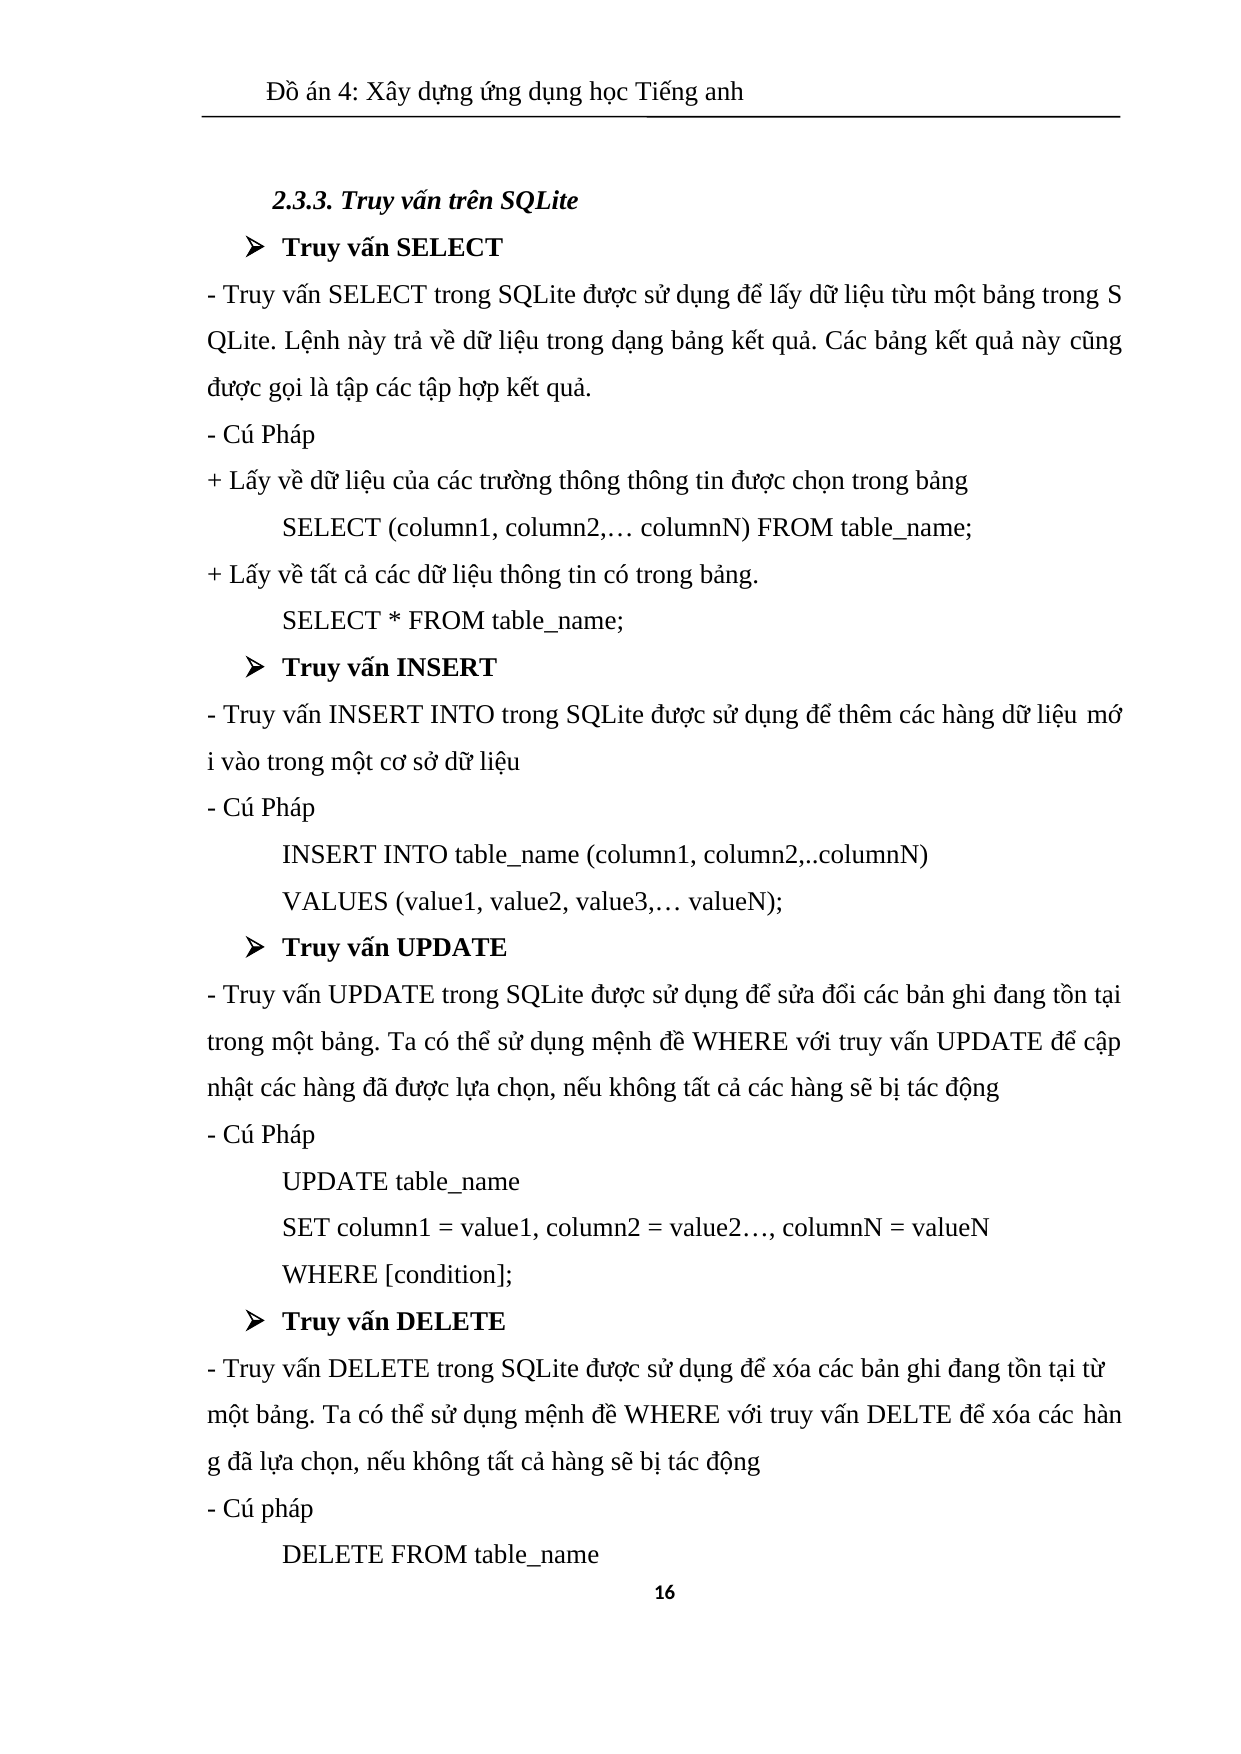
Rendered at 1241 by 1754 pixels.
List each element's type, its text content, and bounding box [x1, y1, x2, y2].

text - Cú Pháp [207, 418, 1122, 449]
text VALUES (value1, value2, value3,… valueN); [207, 885, 1122, 916]
text - Cú pháp [207, 1492, 1122, 1523]
text + Lấy về dữ liệu của các trường thông thông tin được chọn trong bảng [207, 464, 1122, 496]
text SET column1 = value1, column2 = value2…, columnN = valueN [207, 1212, 1122, 1243]
text 2.3.3. Truy vấn trên SQLite [207, 184, 1122, 215]
text - Truy vấn INSERT INTO trong SQLite được sử dụng để thêm các hàng dữ liệu mới vào trong một cơ sở dữ liệu [207, 698, 1122, 776]
list Truy vấn DELETE [244, 1305, 1122, 1336]
list Truy vấn UPDATE [244, 931, 1122, 963]
text + Lấy về tất cả các dữ liệu thông tin có trong bảng. [207, 558, 1122, 589]
text - Truy vấn UPDATE trong SQLite được sử dụng để sửa đổi các bản ghi đang tồn tại trong một bảng. Ta có thể sử dụng mệnh đề WHERE với truy vấn UPDATE để cập nhật các hàng đã được lựa chọn, nếu không tất cả các hàng sẽ bị tác động [207, 978, 1122, 1103]
text - Truy vấn DELETE trong SQLite được sử dụng để xóa các bản ghi đang tồn tại từ [207, 1352, 1122, 1383]
text SELECT (column1, column2,… columnN) FROM table_name; [207, 511, 1122, 542]
list Truy vấn SELECT [244, 231, 1122, 262]
text SELECT * FROM table_name; [207, 604, 1122, 636]
text một bảng. Ta có thể sử dụng mệnh đề WHERE với truy vấn DELTE để xóa các hàng đã lựa chọn, nếu không tất cả hàng sẽ bị tác động [207, 1398, 1122, 1476]
text - Cú Pháp [207, 1118, 1122, 1149]
text DELETE FROM table_name [207, 1538, 1122, 1569]
text INSERT INTO table_name (column1, column2,..columnN) [207, 838, 1122, 869]
text - Cú Pháp [207, 791, 1122, 822]
text WHERE [condition]; [207, 1258, 1122, 1289]
list Truy vấn INSERT [244, 651, 1122, 682]
text UPDATE table_name [207, 1165, 1122, 1196]
text - Truy vấn SELECT trong SQLite được sử dụng để lấy dữ liệu từu một bảng trong SQLite. Lệnh này trả về dữ liệu trong dạng bảng kết quả. Các bảng kết quả này cũng được gọi là tập các tập hợp kết quả. [207, 278, 1122, 402]
